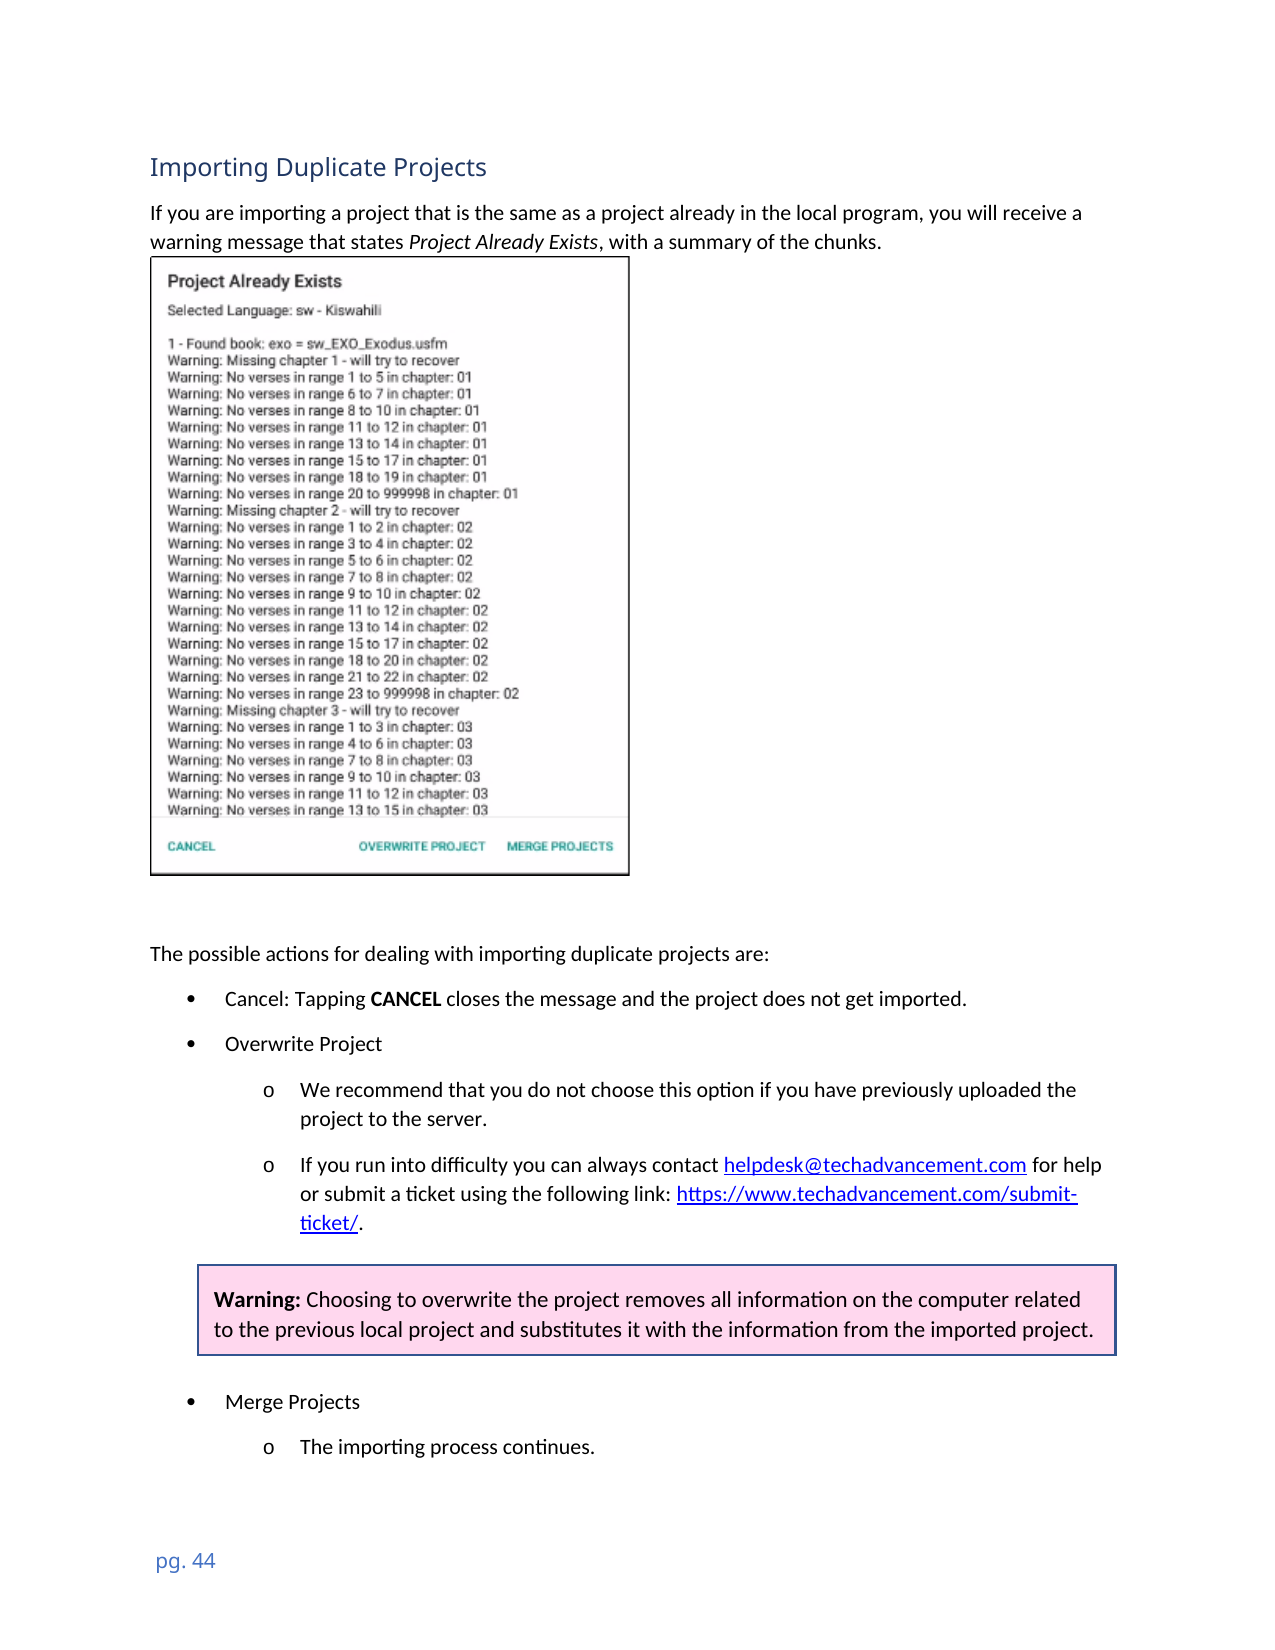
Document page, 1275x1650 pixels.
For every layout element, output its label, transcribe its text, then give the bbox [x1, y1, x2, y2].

list The importing process continues. [262, 1433, 1125, 1461]
text The possible actions for dealing with importing duplicate projects are: [150, 940, 1125, 966]
list If you run into difficulty you can always contact helpdesk@techadvancement.com for help or submit a ticket using the following link: https://www.techadvancement.com/submit-ticket/. [262, 1151, 1125, 1236]
picture [150, 256, 630, 876]
list Overwrite Project [187, 1031, 1125, 1057]
list Merge Projects [187, 1388, 1125, 1415]
subtitle Importing Duplicate Projects [150, 150, 1125, 184]
list We recommend that you do not choose this option if you have previously uploaded the project to the server. [262, 1076, 1125, 1132]
list Cancel: Tapping CANCEL closes the message and the project does not get imported. [187, 985, 1125, 1012]
